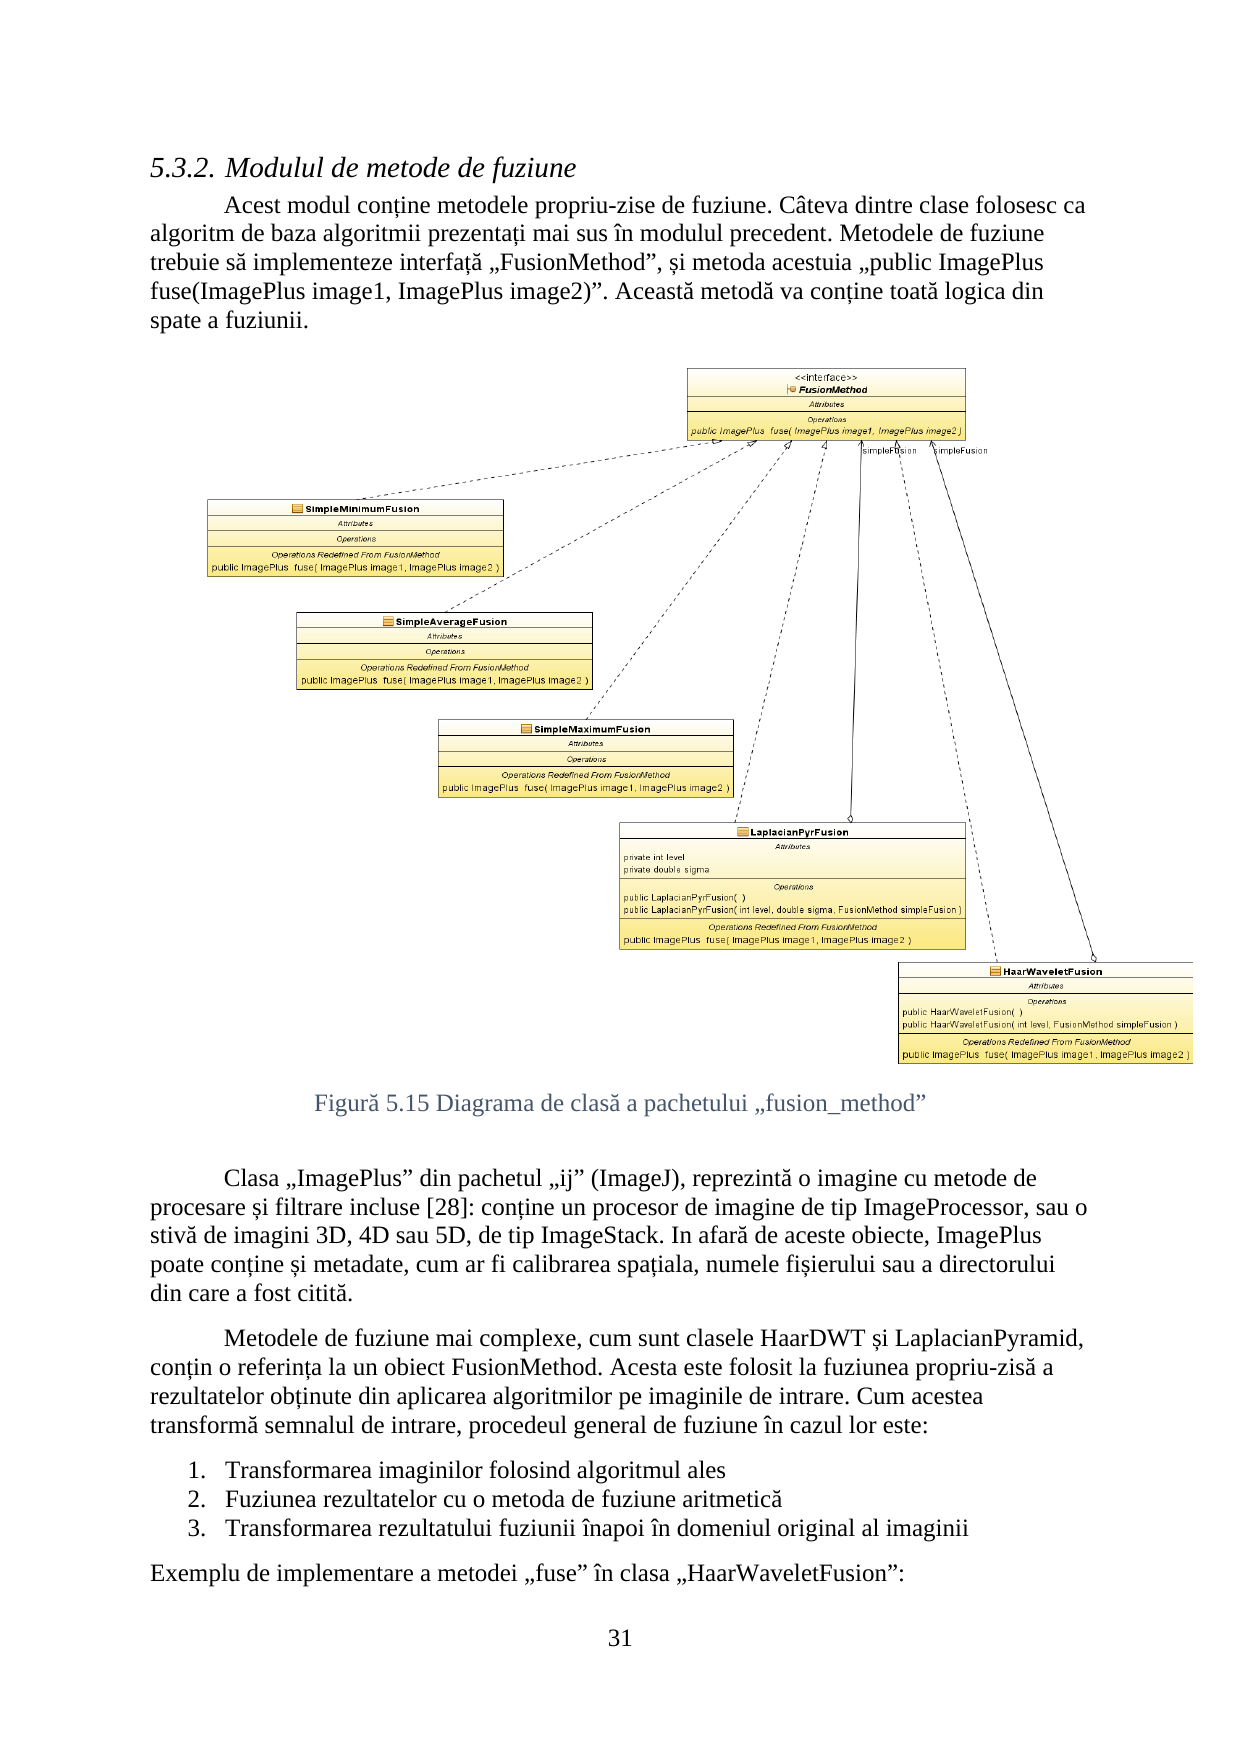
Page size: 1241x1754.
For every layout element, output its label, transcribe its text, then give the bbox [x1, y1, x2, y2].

list Transformarea imaginilor folosind algoritmul ales [187, 1455, 1090, 1484]
text Clasa „ImagePlus” din pachetul „ij” (ImageJ), reprezintă o imagine cu metode de procesare și filtrare incluse []: conține un procesor de imagine de tip ImageProcessor, sau o stivă de imagini 3D, 4D sau 5D, de tip ImageStack. In afară de aceste obiecte, ImagePlus poate conține și metadate, cum ar fi calibrarea spațiala, numele fișierului sau a directorului din care a fost citită. [150, 1163, 1090, 1307]
list Fuziunea rezultatelor cu o metoda de fuziune aritmetică [187, 1484, 1090, 1513]
text Exemplu de implementare a metodei „fuse” în clasa „HaarWaveletFusion”: [150, 1558, 1090, 1587]
text Metodele de fuziune mai complexe, cum sunt clasele HaarDWT și LaplacianPyramid, conțin o referința la un obiect FusionMethod. Acesta este folosit la fuziunea propriu-zisă a rezultatelor obținute din aplicarea algoritmilor pe imaginile de intrare. Cum acestea transformă semnalul de intrare, procedeul general de fuziune în cazul lor este: [150, 1323, 1090, 1438]
text Acest modul conține metodele propriu-zise de fuziune. Câteva dintre clase folosesc ca algoritm de baza algoritmii prezentați mai sus în modulul precedent. Metodele de fuziune trebuie să implementeze interfață „FusionMethod”, și metoda acestuia „public ImagePlus fuse(ImagePlus image1, ImagePlus image2)”. Această metodă va conține toată logica din spate a fuziunii. [150, 190, 1090, 333]
subtitle Modulul de metode de fuziune [150, 150, 1090, 183]
list Transformarea rezultatului fuziunii înapoi în domeniul original al imaginii [187, 1513, 1090, 1541]
picture [150, 350, 1193, 1064]
